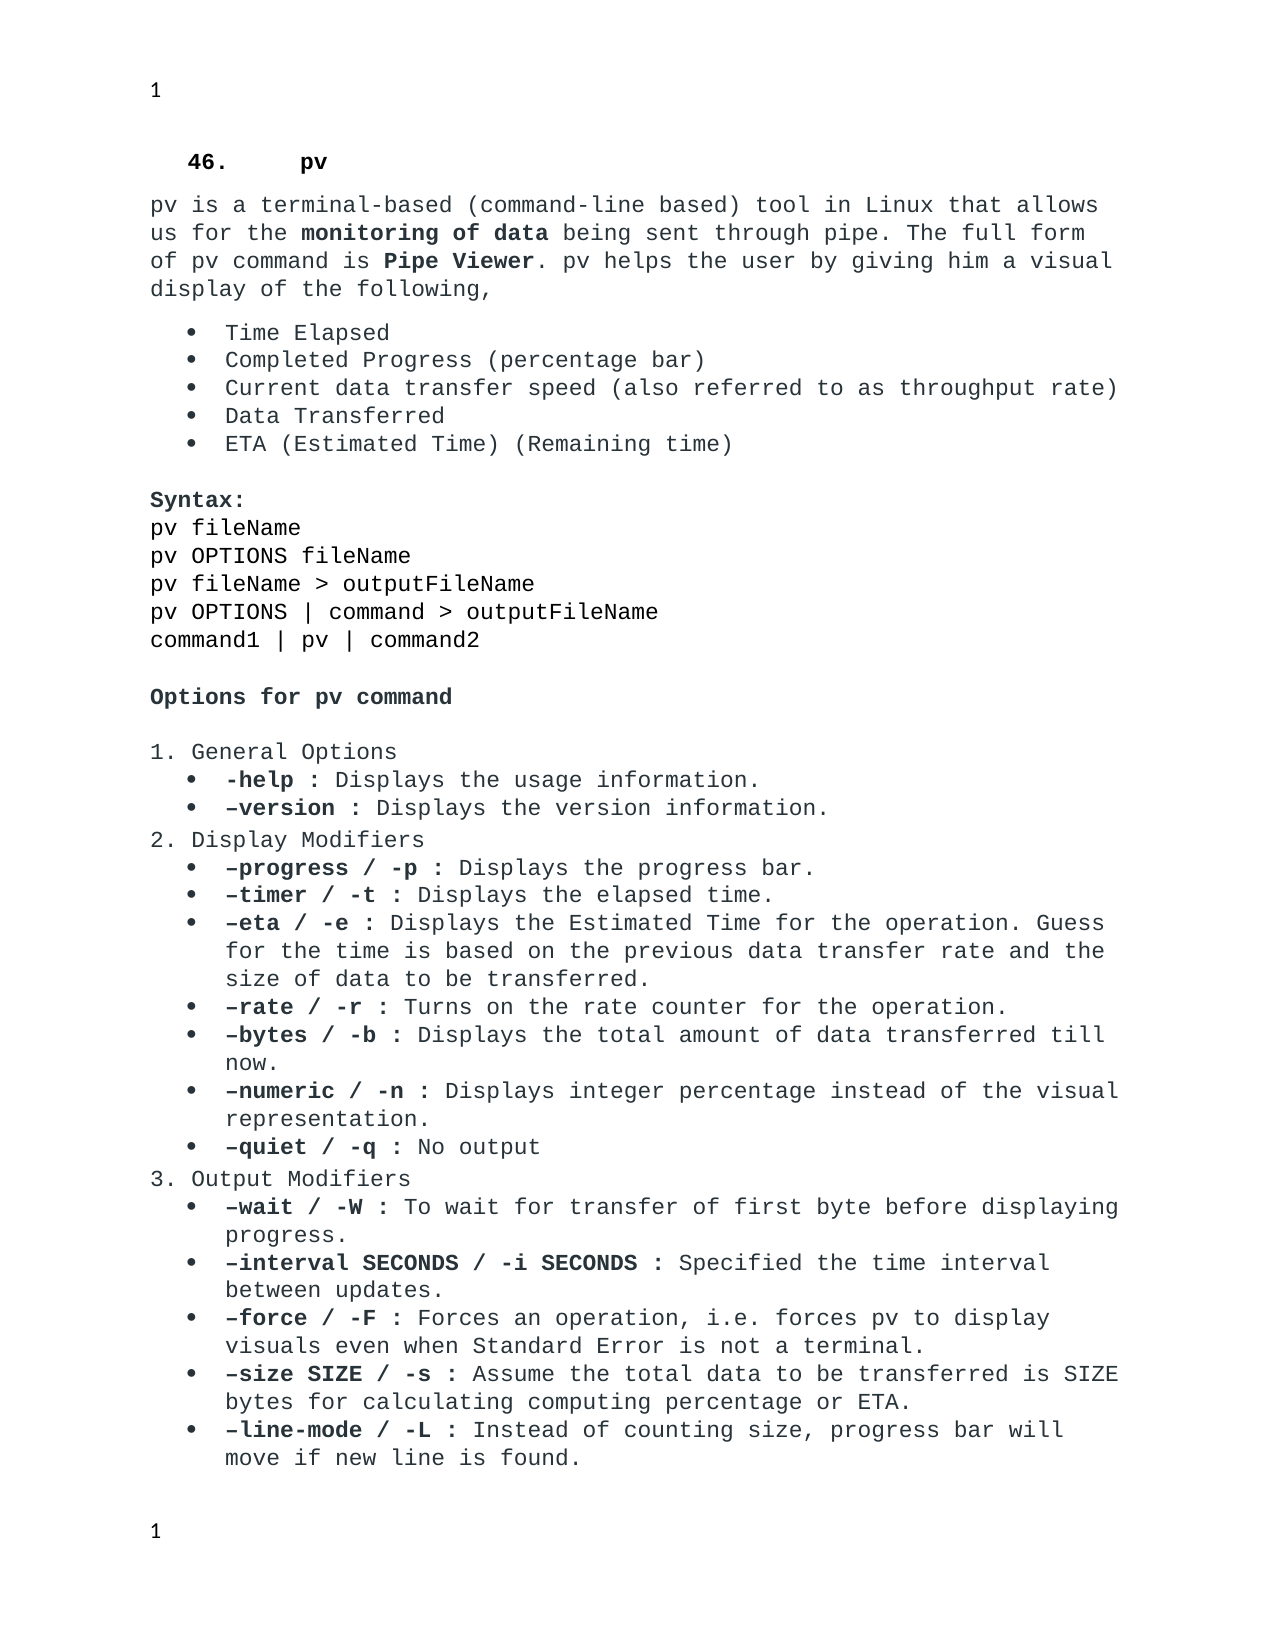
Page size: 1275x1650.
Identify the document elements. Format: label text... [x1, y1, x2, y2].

subtitle 1. General Options [150, 740, 1125, 766]
list Time Elapsed [187, 321, 1125, 347]
subtitle Options for pv command [150, 685, 1125, 711]
list –quiet / -q : No output [187, 1135, 1125, 1161]
list Data Transferred [187, 404, 1125, 431]
list -help : Displays the usage information. [187, 768, 1125, 794]
list –version : Displays the version information. [187, 796, 1125, 822]
list –eta / -e : Displays the Estimated Time for the operation. Guess for the time is based on the previous data transfer rate and the size of data to be transferred. [187, 912, 1125, 993]
list ETA (Estimated Time) (Remaining time) [187, 432, 1125, 458]
subtitle 2. Display Modifiers [150, 828, 1125, 854]
list –progress / -p : Displays the progress bar. [187, 856, 1125, 882]
list –line-mode / -L : Instead of counting size, progress bar will move if new line is found. [187, 1418, 1125, 1472]
list –wait / -W : To wait for transfer of first byte before displaying progress. [187, 1195, 1125, 1249]
list –numeric / -n : Displays integer percentage instead of the visual representation. [187, 1079, 1125, 1133]
subtitle 3. Output Modifiers [150, 1167, 1125, 1193]
text pv fileName pv OPTIONS fileName pv fileName > outputFileName pv OPTIONS | command > outputFileName command1 | pv | command2 [150, 516, 1125, 654]
list –timer / -t : Displays the elapsed time. [187, 884, 1125, 910]
text Syntax: [150, 488, 1125, 514]
list –rate / -r : Turns on the rate counter for the operation. [187, 996, 1125, 1021]
list –size SIZE / -s : Assume the total data to be transferred is SIZE bytes for calculating computing percentage or ETA. [187, 1363, 1125, 1416]
list –force / -F : Forces an operation, i.e. forces pv to display visuals even when Standard Error is not a terminal. [187, 1307, 1125, 1361]
list Completed Progress (percentage bar) [187, 349, 1125, 375]
list pv [187, 150, 1125, 176]
list –bytes / -b : Displays the total amount of data transferred till now. [187, 1023, 1125, 1077]
list –interval SECONDS / -i SECONDS : Specified the time interval between updates. [187, 1251, 1125, 1305]
text pv is a terminal-based (command-line based) tool in Linux that allows us for the monitoring of data being sent through pipe. The full form of pv command is Pipe Viewer. pv helps the user by giving him a visual display of the following, [150, 193, 1125, 303]
list Current data transfer speed (also referred to as throughput rate) [187, 377, 1125, 403]
